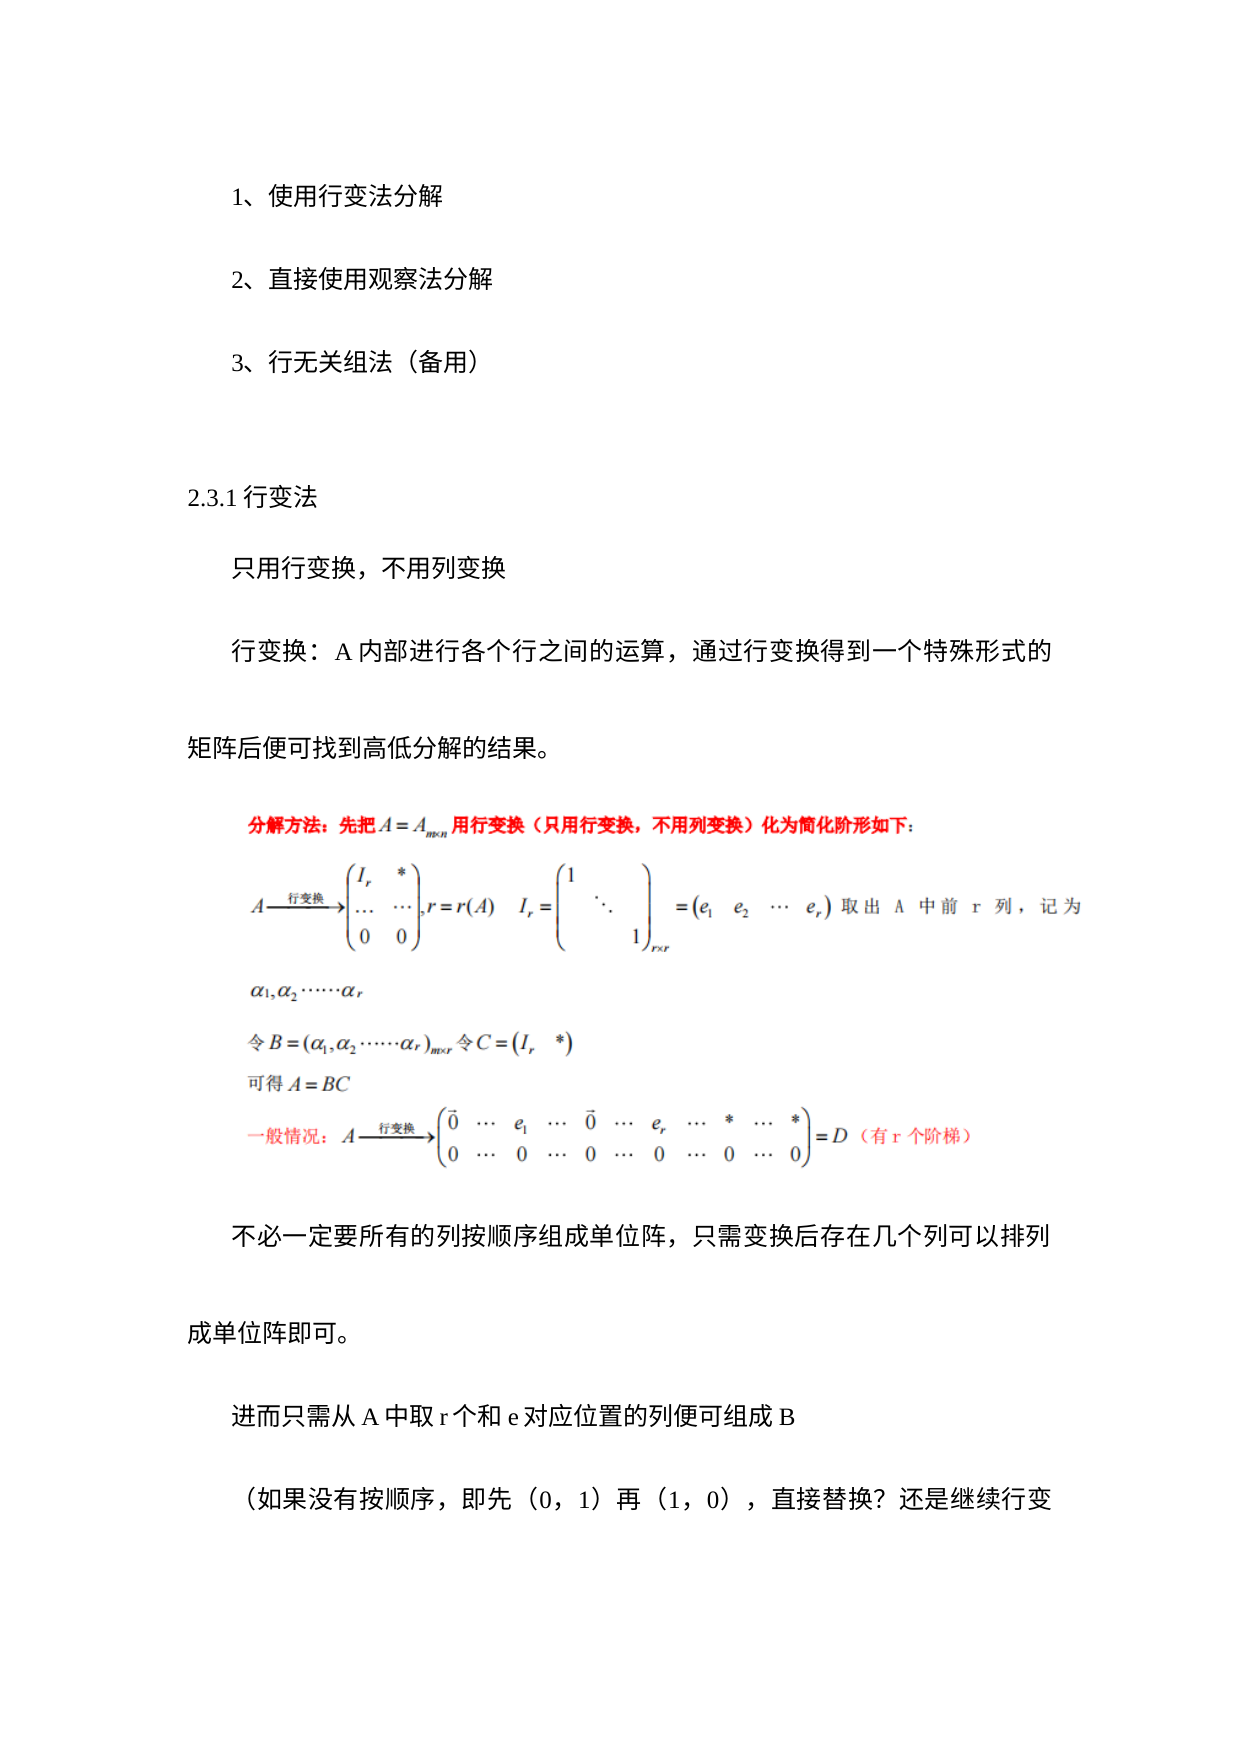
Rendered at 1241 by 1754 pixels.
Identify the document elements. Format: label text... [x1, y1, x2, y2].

text 只用行变换，不用列变换 [187, 534, 1053, 599]
subtitle 2.3.1 行变法 [187, 463, 1053, 528]
text 不必一定要所有的列按顺序组成单位阵，只需变换后存在几个列可以排列成单位阵即可。 [187, 1202, 1053, 1364]
text 2、直接使用观察法分解 [187, 245, 1053, 310]
text 进而只需从A中取r个和e对应位置的列便可组成B [187, 1382, 1053, 1447]
text 1、使用行变法分解 [187, 162, 1053, 227]
text 3、行无关组法（备用） [187, 328, 1053, 393]
text 行变换：A内部进行各个行之间的运算，通过行变换得到一个特殊形式的矩阵后便可找到高低分解的结果。 [187, 617, 1053, 779]
picture [231, 797, 1096, 1182]
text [187, 1466, 1053, 1531]
